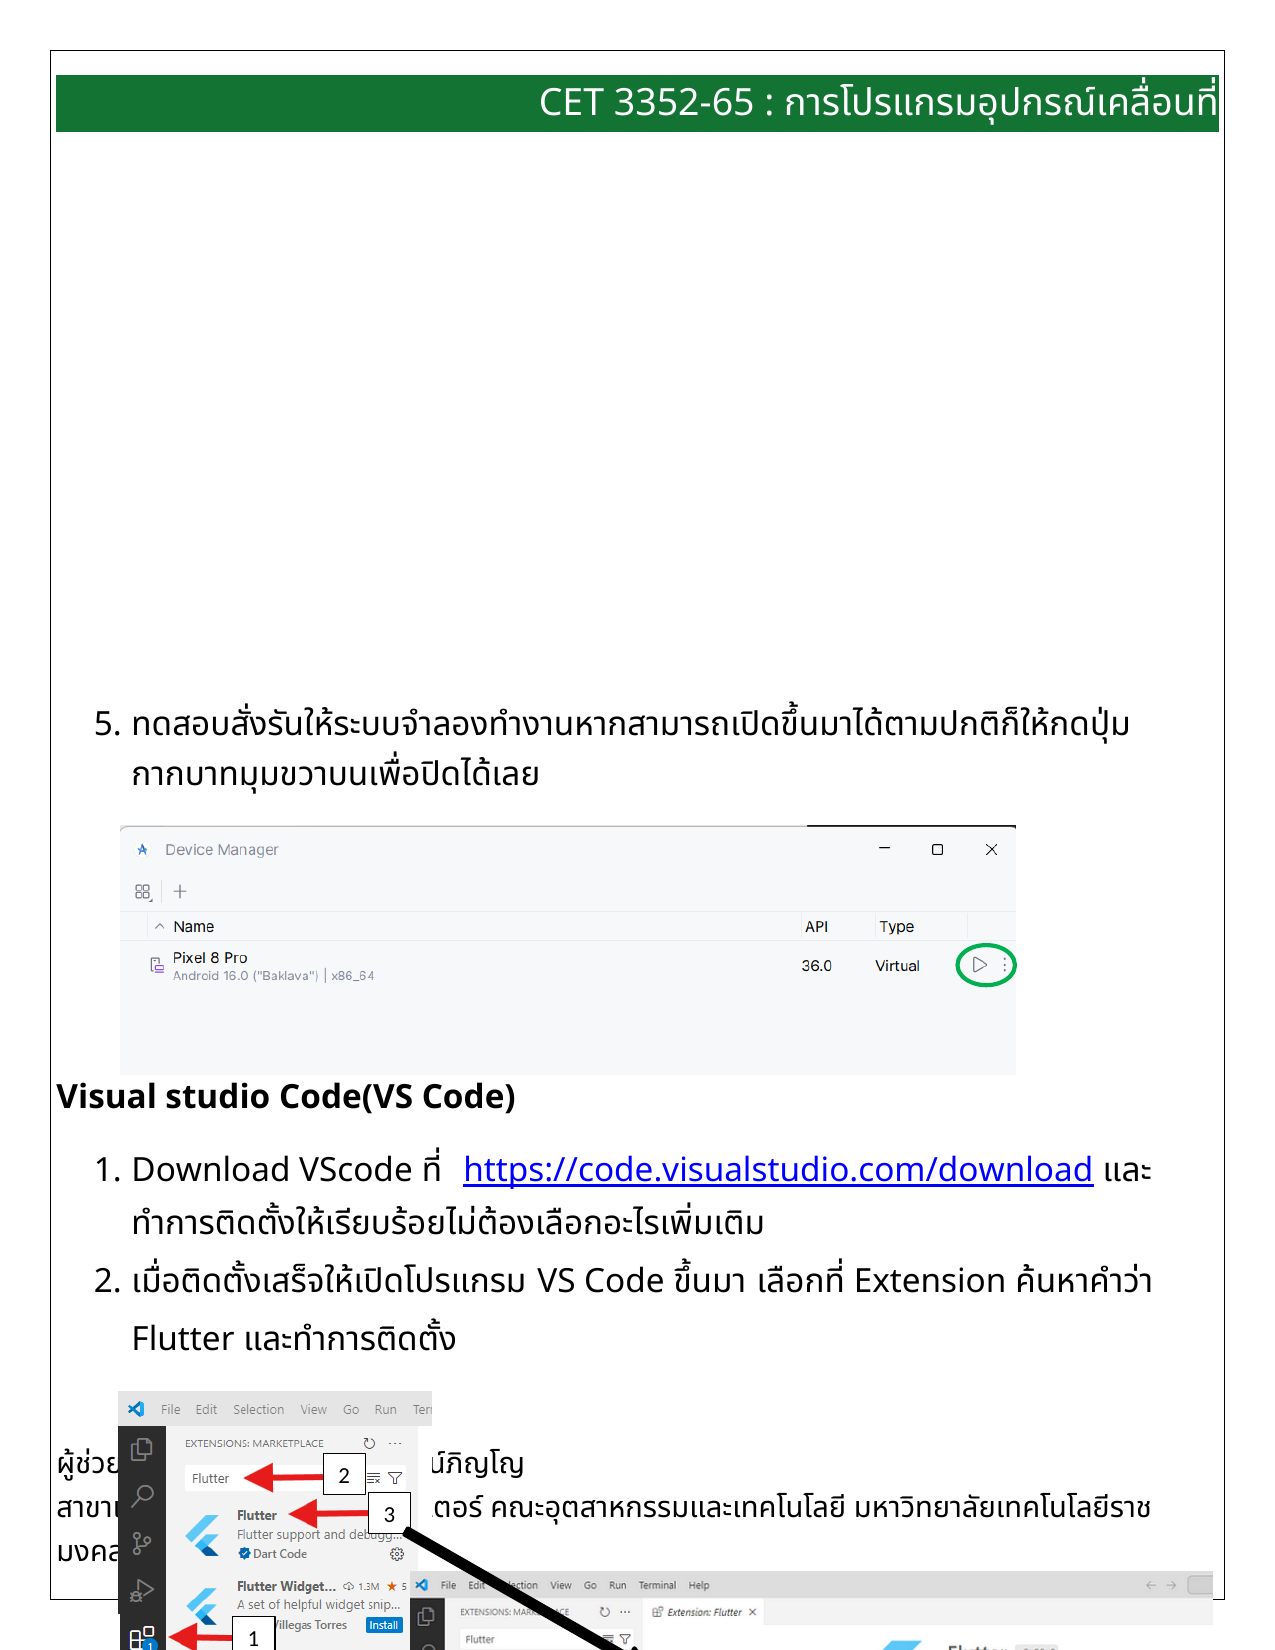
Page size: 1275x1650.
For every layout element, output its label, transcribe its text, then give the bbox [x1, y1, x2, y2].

list เมื่อติดตั้งเสร็จให้เปิดโปรแกรม VS Code ขึ้นมา เลือกที่ Extension ค้นหาคำว่า Flutter และทำการติดตั้ง [94, 1257, 1219, 1366]
text Visual studio Code(VS Code) [56, 1073, 1219, 1119]
list ทดสอบสั่งรันให้ระบบจำลองทำงานหากสามารถเปิดขึ้นมาได้ตามปกติก็ให้กดปุ่มกากบาทมุมขวาบนเพื่อปิดได้เลย [94, 700, 1219, 801]
list Download VScode ที่ https://code.visualstudio.com/download และทำการติดตั้งให้เรียบร้อยไม่ต้องเลือกอะไรเพิ่มเติม [94, 1146, 1219, 1249]
picture [118, 1391, 600, 1650]
picture [488, 1571, 1213, 1650]
